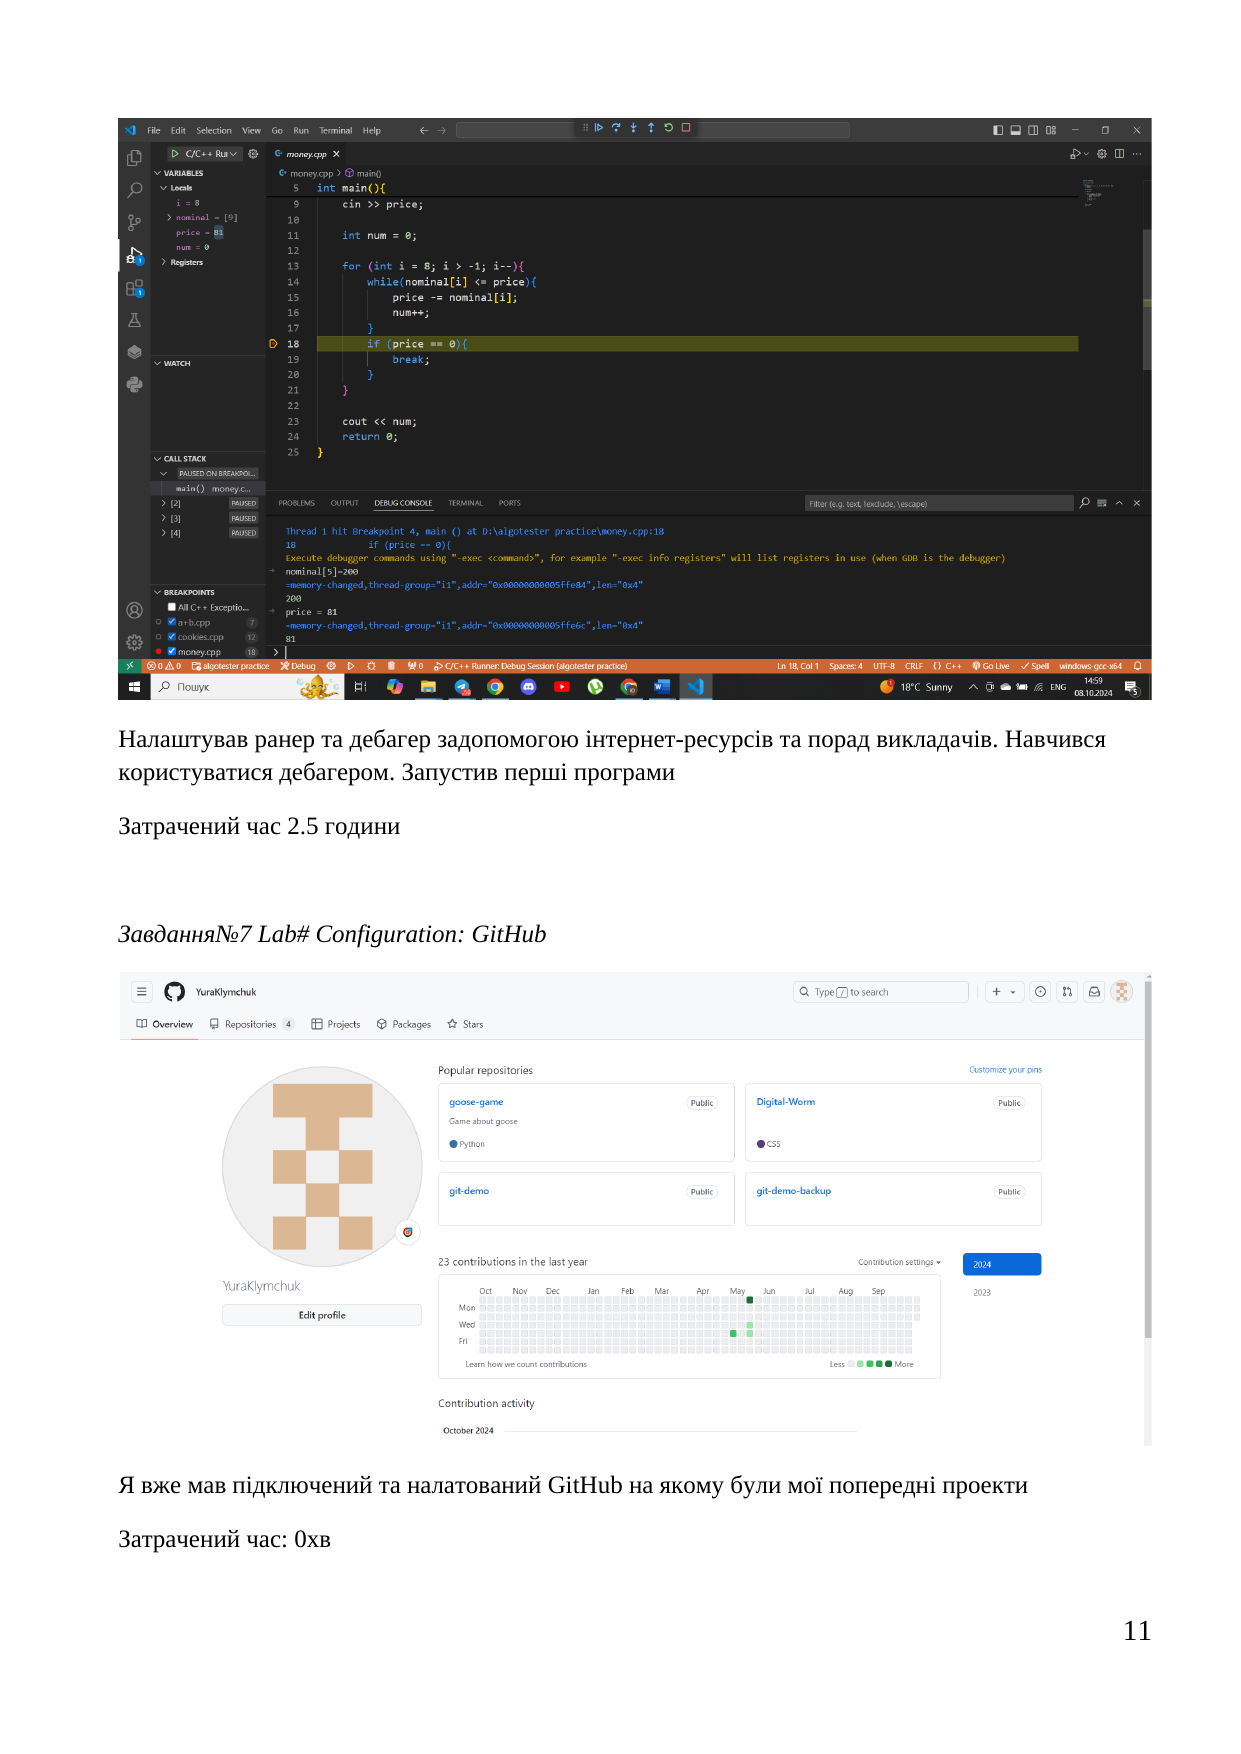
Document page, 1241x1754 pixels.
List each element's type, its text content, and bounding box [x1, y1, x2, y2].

picture [118, 118, 1152, 700]
text Налаштував ранер та дебагер задопомогою інтернет-ресурсів та порад викладачів. Навчився користуватися дебагером. Запустив перші програми [118, 724, 1152, 786]
text Завдання№7 Lab# Configuration: GitHub [118, 919, 1152, 948]
text Затрачений час: 0хв [118, 1524, 1152, 1553]
text Я вже мав підключений та налатований GitHub на якому були мої попередні проекти [118, 1470, 1152, 1499]
picture [120, 972, 1152, 1446]
text Затрачений час 2.5 години [118, 811, 1152, 840]
